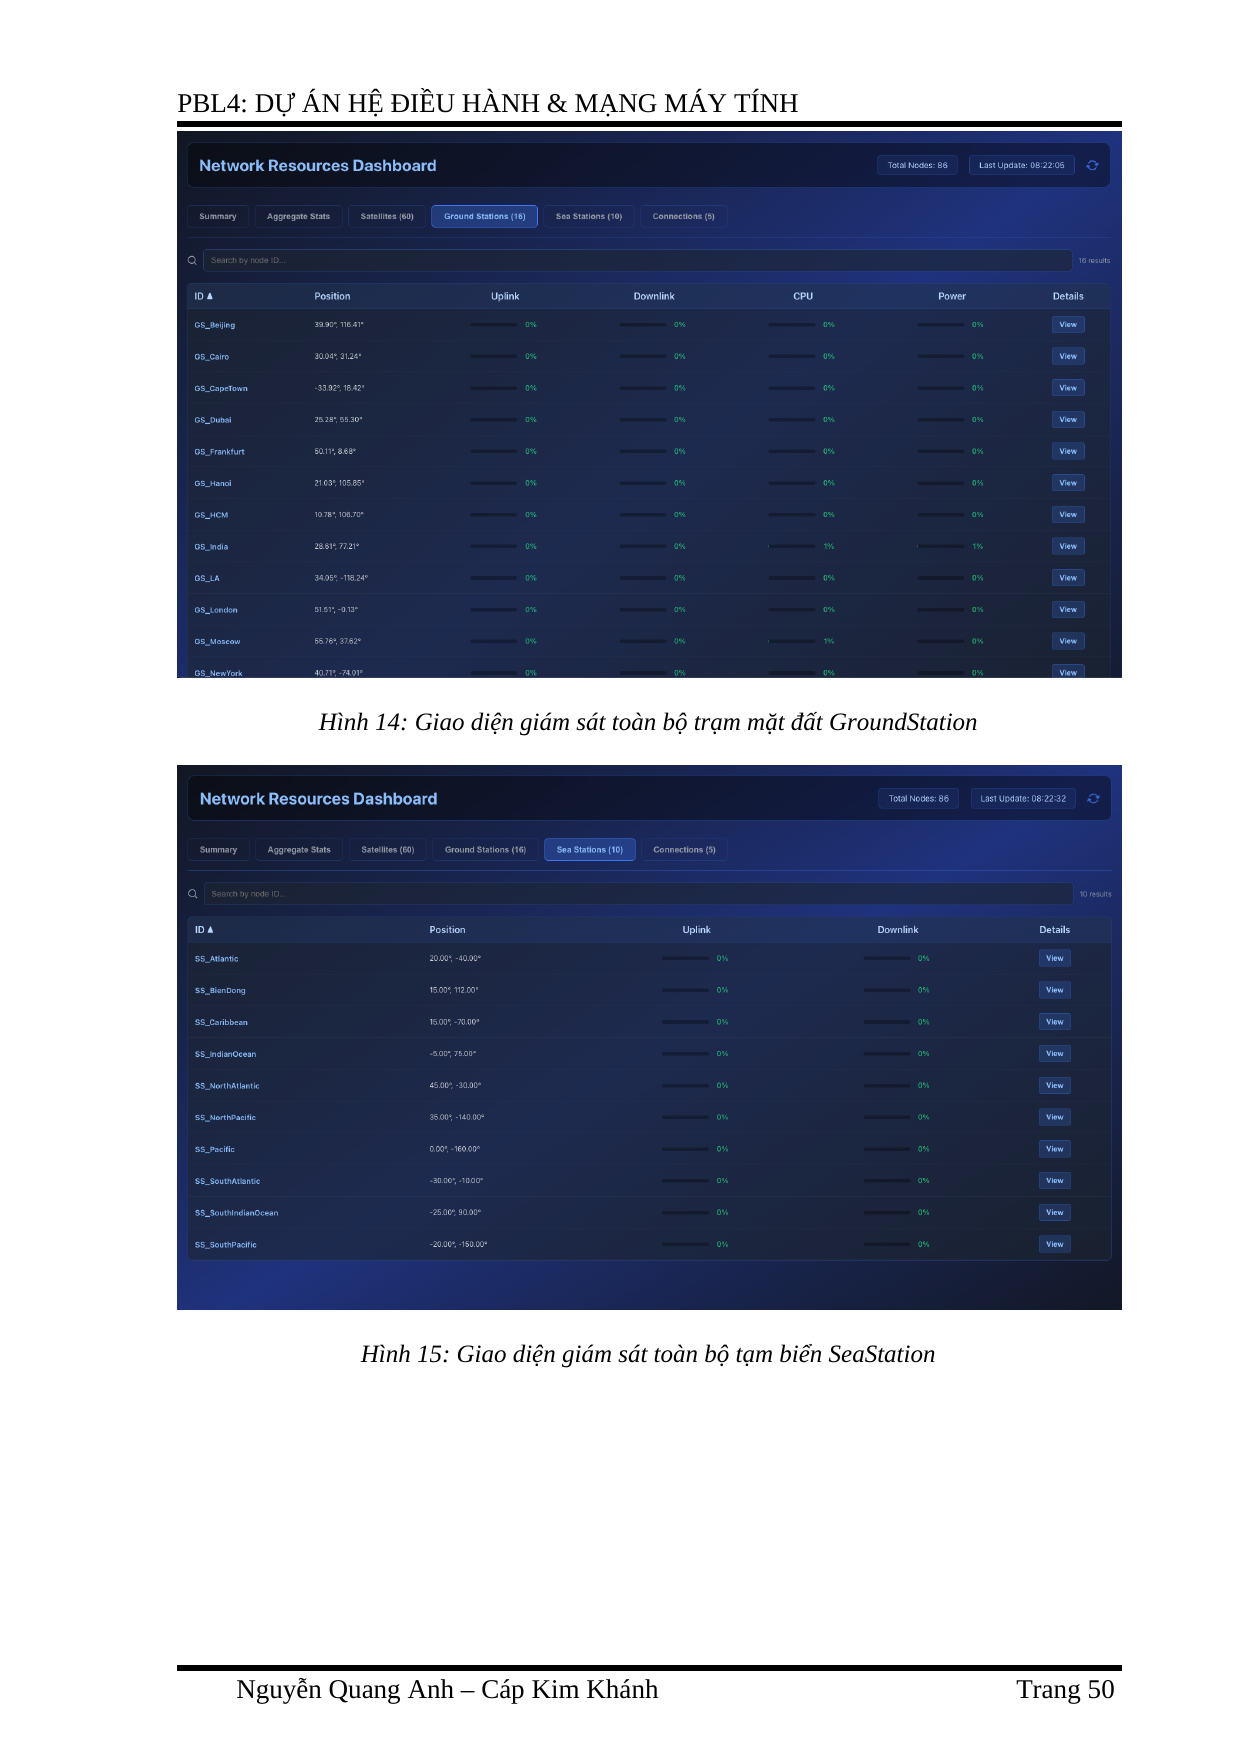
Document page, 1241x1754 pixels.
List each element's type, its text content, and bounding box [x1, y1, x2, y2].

text Hình 14: Giao diện giám sát toàn bộ trạm mặt đất GroundStation [177, 707, 1122, 736]
text Hình 15: Giao diện giám sát toàn bộ tạm biển SeaStation [177, 1339, 1122, 1368]
picture [177, 765, 1122, 1310]
picture [177, 131, 1122, 678]
